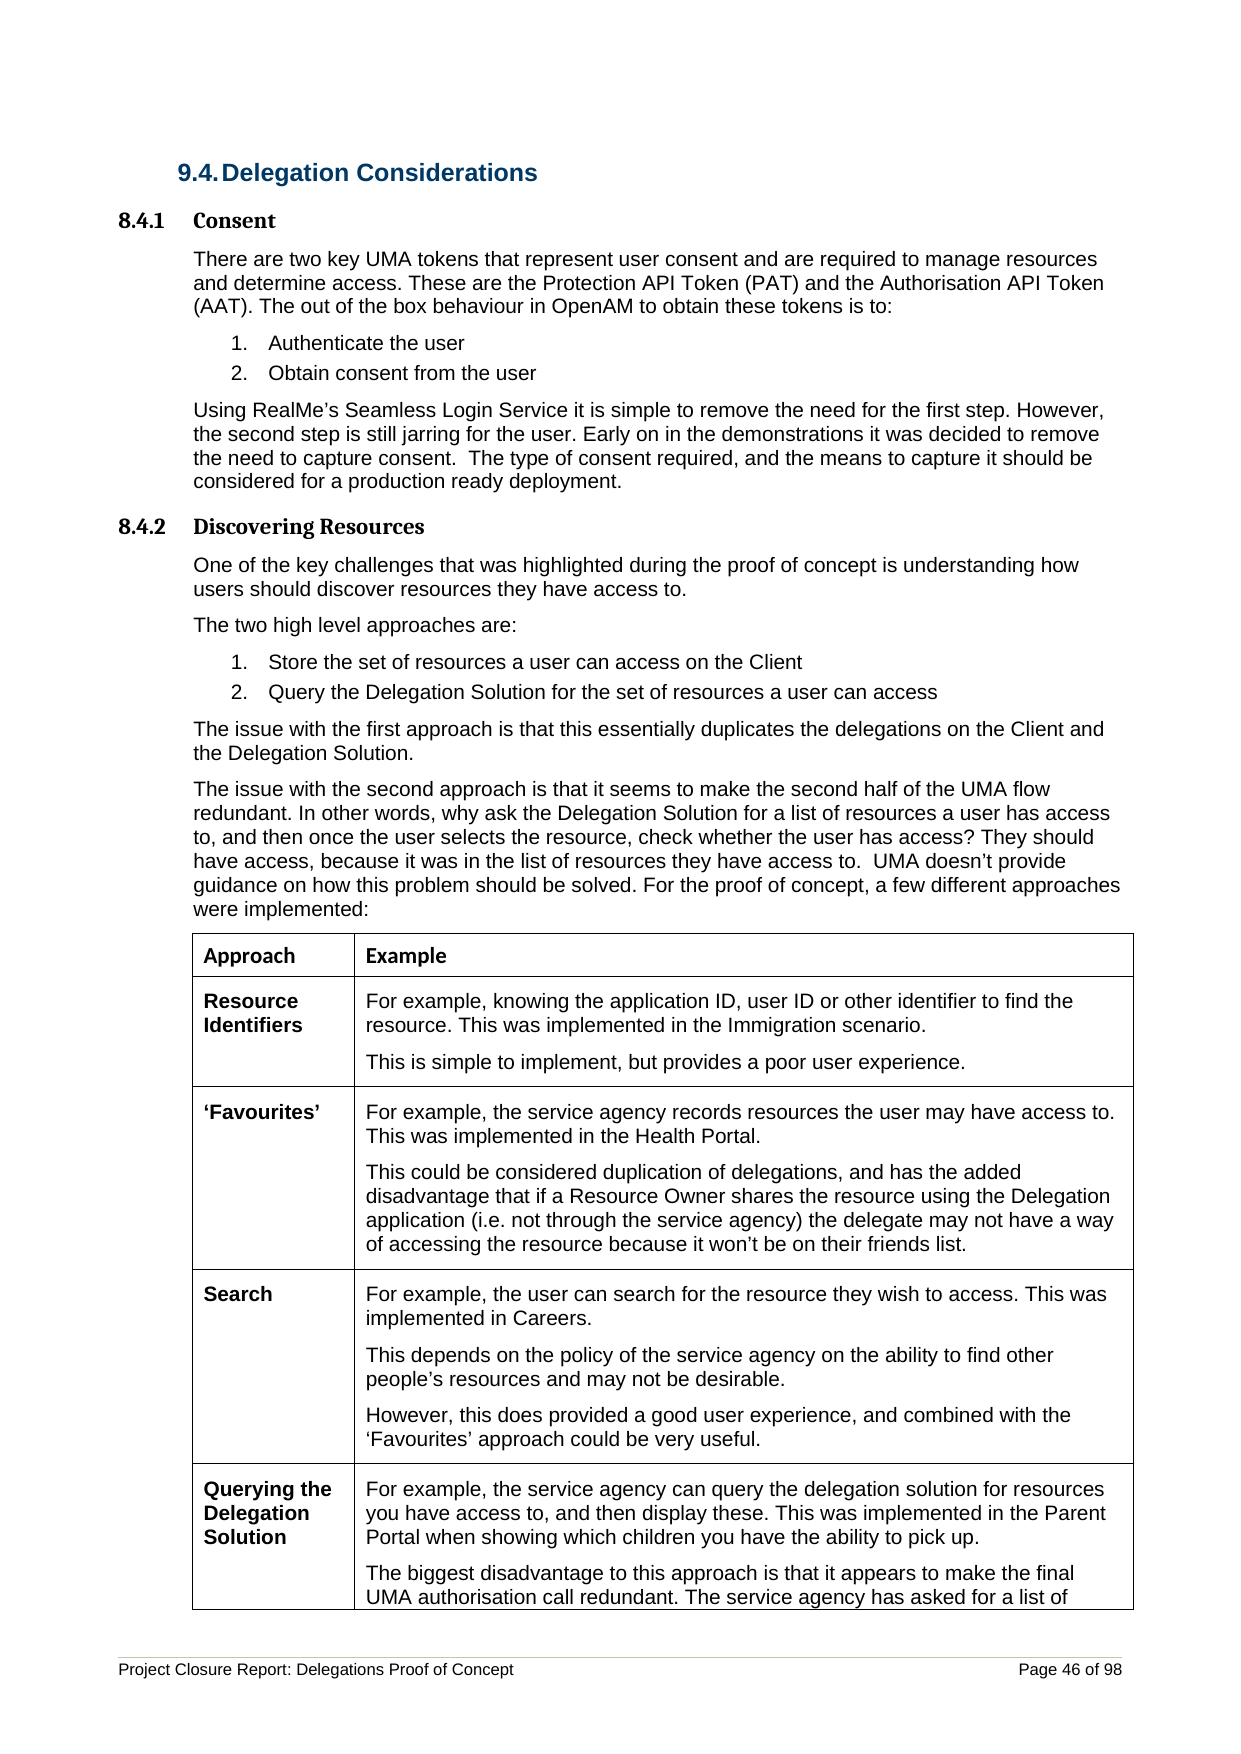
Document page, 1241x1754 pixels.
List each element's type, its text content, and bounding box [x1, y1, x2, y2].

table_cell Resource Identifiers [193, 977, 354, 1086]
text One of the key challenges that was highlighted during the proof of concept is understanding how users should discover resources they have access to. [193, 553, 1122, 601]
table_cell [193, 1464, 354, 1609]
text Using RealMe’s Seamless Login Service it is simple to remove the need for the first step. However, the second step is still jarring for the user. Early on in the demonstrations it was decided to remove the need to capture consent. The type of consent required, and the means to capture it should be considered for a production ready deployment. [193, 397, 1122, 493]
table_header Example [355, 934, 1133, 976]
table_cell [355, 1464, 1133, 1609]
table_cell For example, the service agency records resources the user may have access to. This was implemented in the Health Portal. This could be considered duplication of delegations, and has the added disadvantage that if a Resource Owner shares the resource using the Delegation application (i.e. not through the service agency) the delegate may not have a way of accessing the resource because it won’t be on their friends list. [355, 1087, 1133, 1268]
list Store the set of resources a user can access on the Client [231, 650, 1122, 674]
subtitle Delegation Considerations [177, 158, 1122, 187]
list Obtain consent from the user [231, 361, 1122, 385]
subtitle 8.4.1 Consent [118, 207, 1122, 234]
table_cell For example, knowing the application ID, user ID or other identifier to find the resource. This was implemented in the Immigration scenario. This is simple to implement, but provides a poor user experience. [355, 977, 1133, 1086]
text The issue with the first approach is that this essentially duplicates the delegations on the Client and the Delegation Solution. [193, 716, 1122, 764]
list Query the Delegation Solution for the set of resources a user can access [231, 680, 1122, 704]
table_cell ‘Favourites’ [193, 1087, 354, 1268]
table_header Approach [193, 934, 354, 976]
text The two high level approaches are: [193, 613, 1122, 637]
subtitle 8.4.2 Discovering Resources [118, 514, 1122, 540]
text There are two key UMA tokens that represent user consent and are required to manage resources and determine access. These are the Protection API Token (PAT) and the Authorisation API Token (AAT). The out of the box behaviour in OpenAM to obtain these tokens is to: [193, 246, 1122, 318]
text The issue with the second approach is that it seems to make the second half of the UMA flow redundant. In other words, why ask the Delegation Solution for a list of resources a user has access to, and then once the user selects the resource, check whether the user has access? They should have access, because it was in the list of resources they have access to. UMA doesn’t provide guidance on how this problem should be solved. For the proof of concept, a few different approaches were implemented: [193, 777, 1122, 921]
table_cell Search [193, 1270, 354, 1463]
table_cell For example, the user can search for the resource they wish to access. This was implemented in Careers. This depends on the policy of the service agency on the ability to find other people’s resources and may not be desirable. However, this does provided a good user experience, and combined with the ‘Favourites’ approach could be very useful. [355, 1270, 1133, 1463]
list Authenticate the user [231, 331, 1122, 355]
